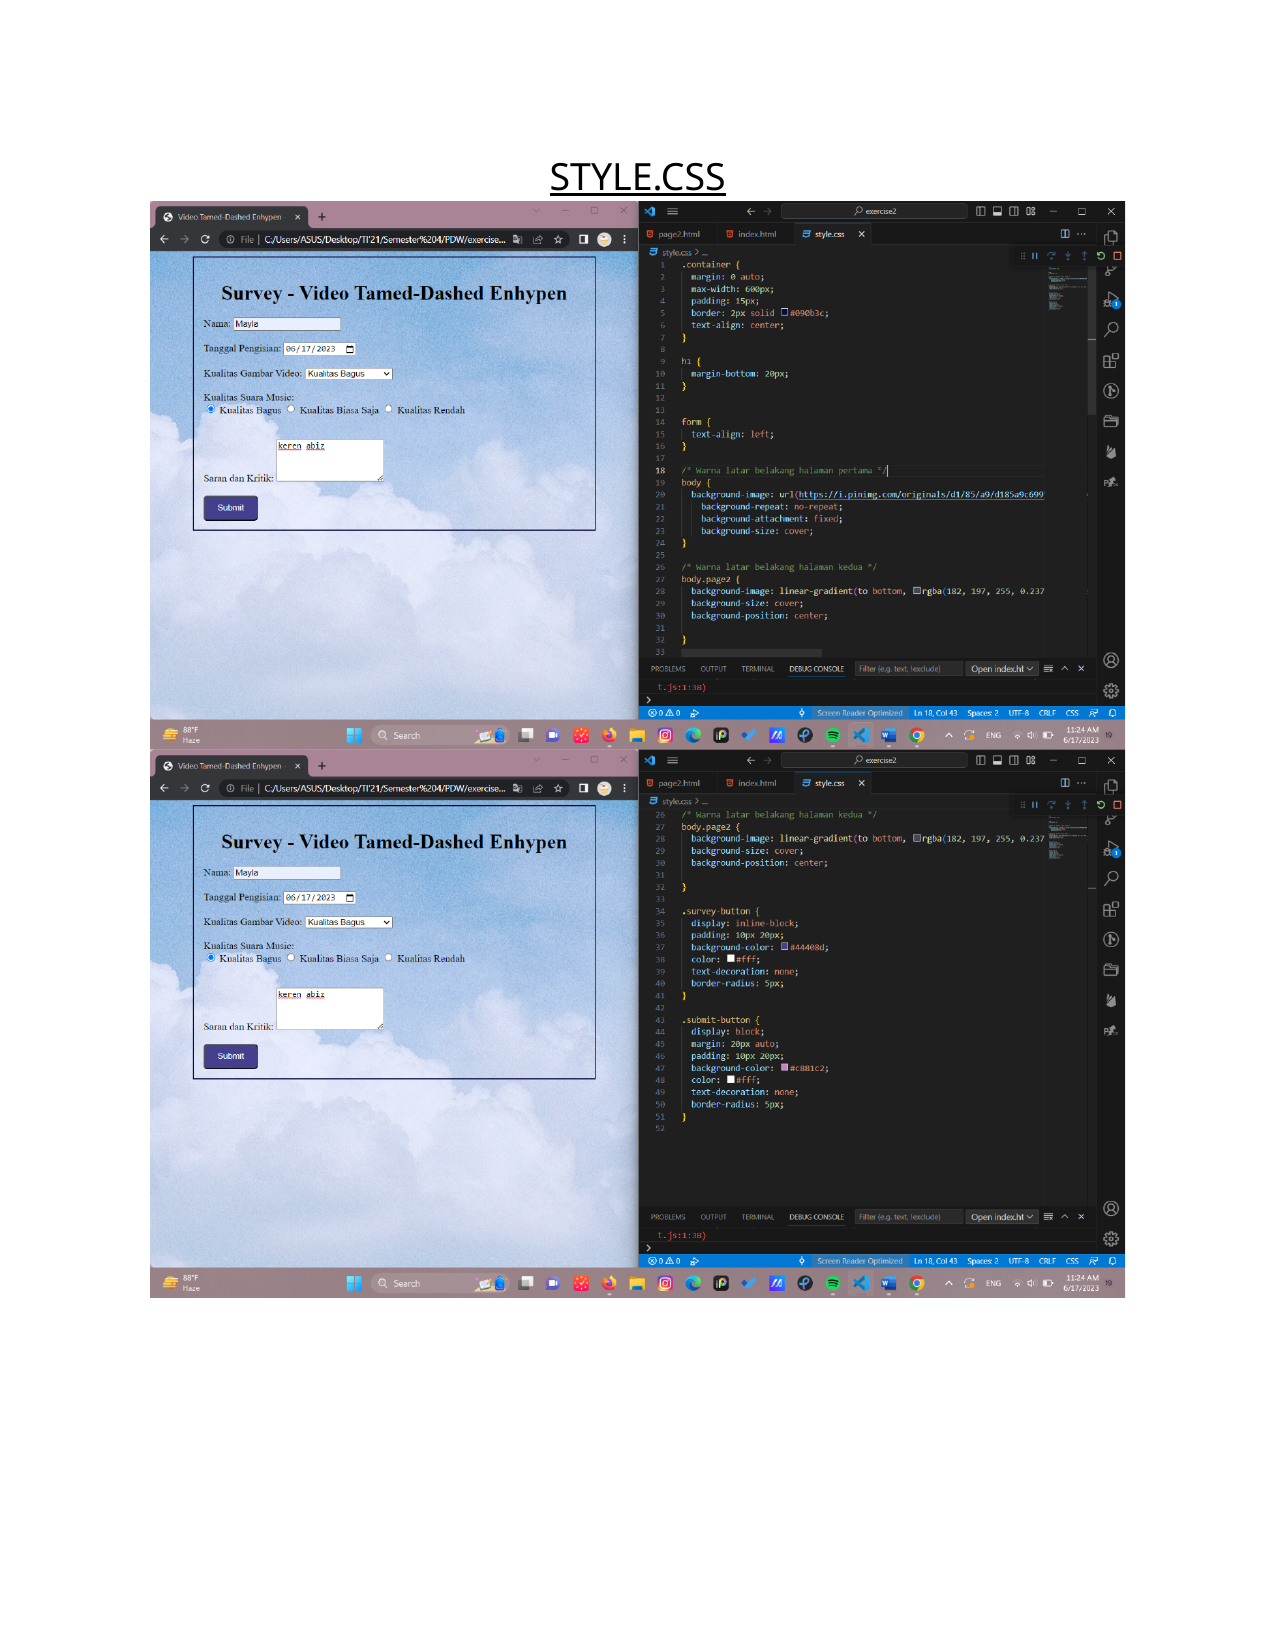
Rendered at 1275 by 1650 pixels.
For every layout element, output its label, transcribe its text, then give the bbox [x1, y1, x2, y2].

text STYLE.CSS [150, 150, 1125, 201]
picture [150, 201, 1125, 1298]
